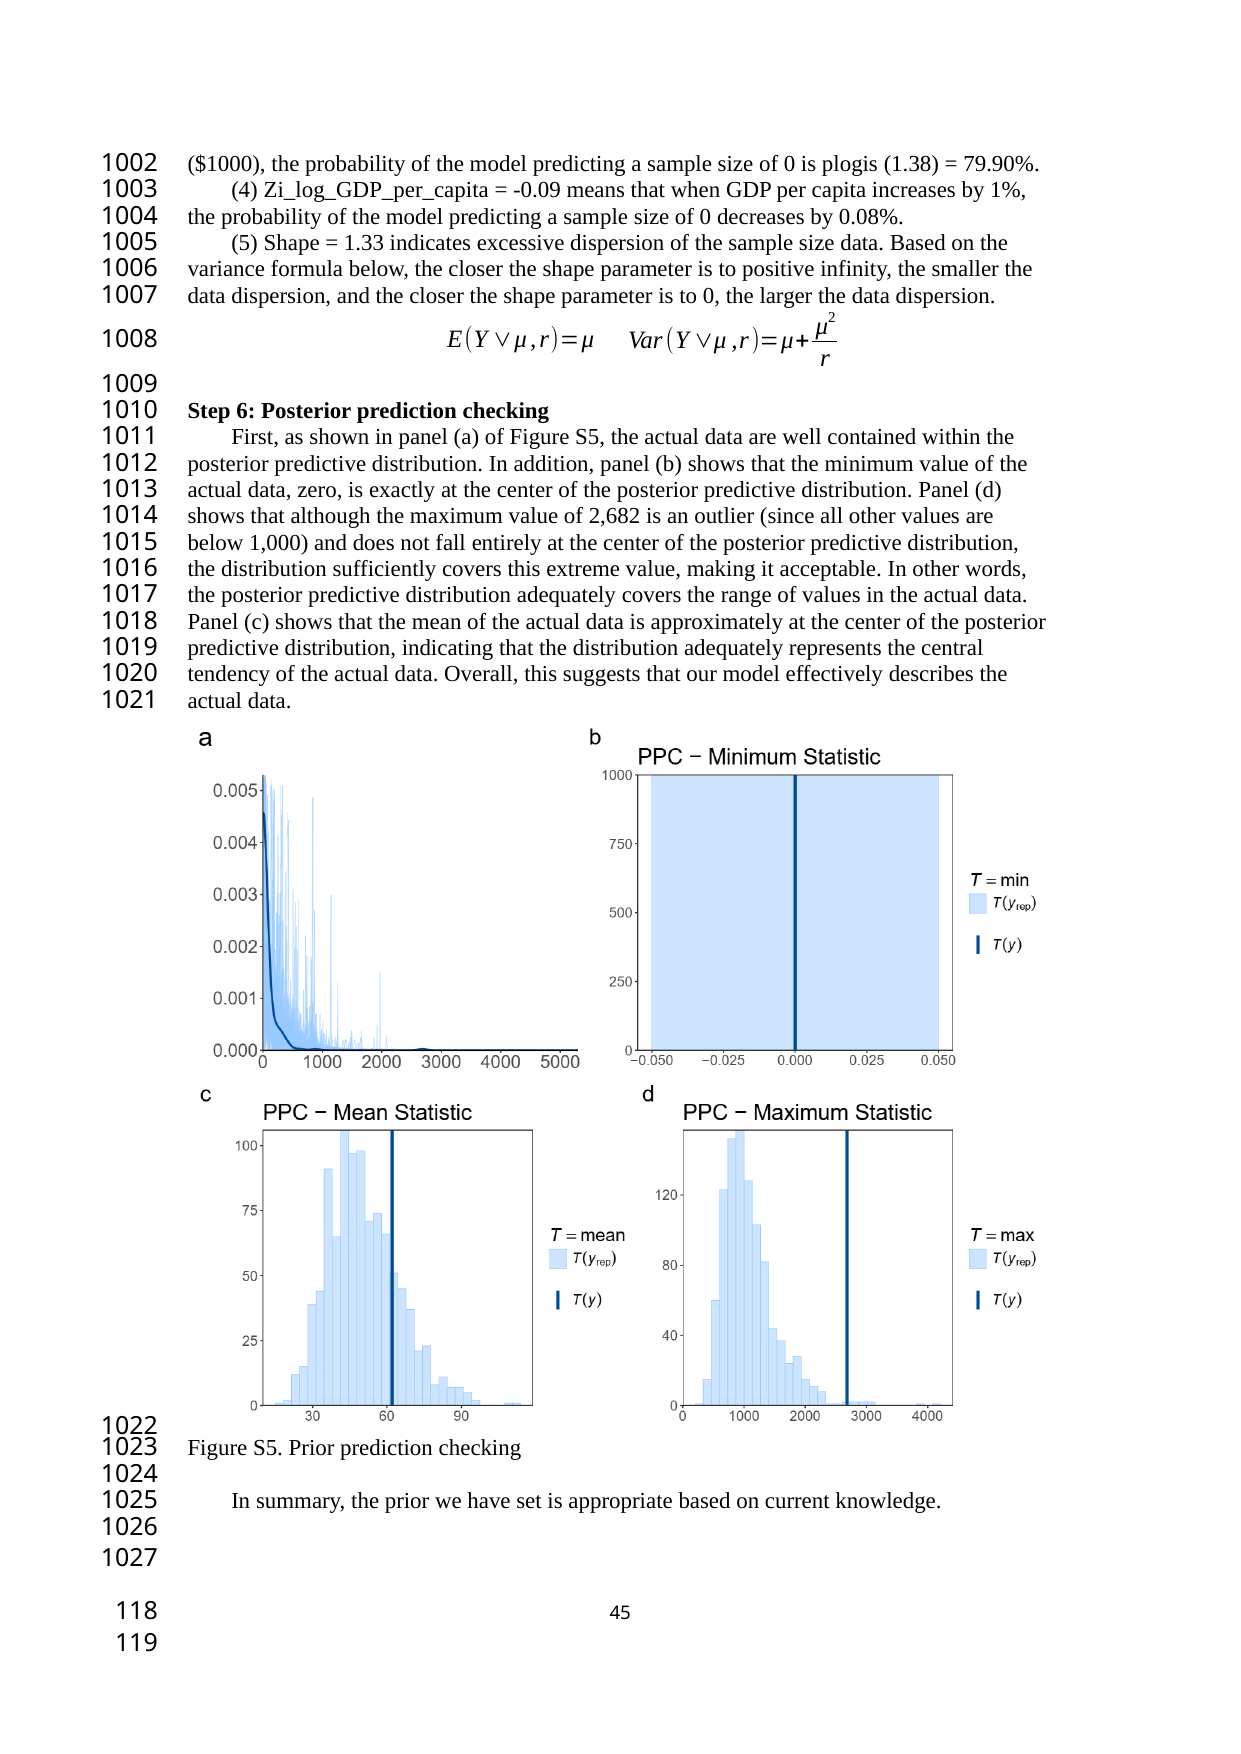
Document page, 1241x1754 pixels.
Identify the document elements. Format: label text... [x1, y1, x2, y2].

text Figure S5. Prior prediction checking [187, 1435, 1053, 1461]
text In summary, the prior we have set is appropriate based on current knowledge. [187, 1487, 1053, 1513]
text (5) Shape = 1.33 indicates excessive dispersion of the sample size data. Based on the variance formula below, the closer the shape parameter is to positive infinity, the smaller the data dispersion, and the closer the shape parameter is to 0, the larger the data dispersion. [187, 229, 1053, 308]
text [187, 150, 1053, 176]
text First, as shown in panel (a) of Figure S5, the actual data are well contained within the posterior predictive distribution. In addition, panel (b) shows that the minimum value of the actual data, zero, is exactly at the center of the posterior predictive distribution. Panel (d) shows that although the maximum value of 2,682 is an outlier (since all other values are below 1,000) and does not fall entirely at the center of the posterior predictive distribution, the distribution sufficiently covers this extreme value, making it acceptable. In other words, the posterior predictive distribution adequately covers the range of values in the actual data. Panel (c) shows that the mean of the actual data is approximately at the center of the posterior predictive distribution, indicating that the distribution adequately represents the central tendency of the actual data. Overall, this suggests that our model effectively describes the actual data. [187, 423, 1053, 713]
picture [187, 713, 1053, 1435]
text (4) Zi_log_GDP_per_capita = -0.09 means that when GDP per capita increases by 1%, the probability of the model predicting a sample size of 0 decreases by 0.08%. [187, 176, 1053, 229]
text Step 6: Posterior prediction checking [187, 397, 1053, 423]
